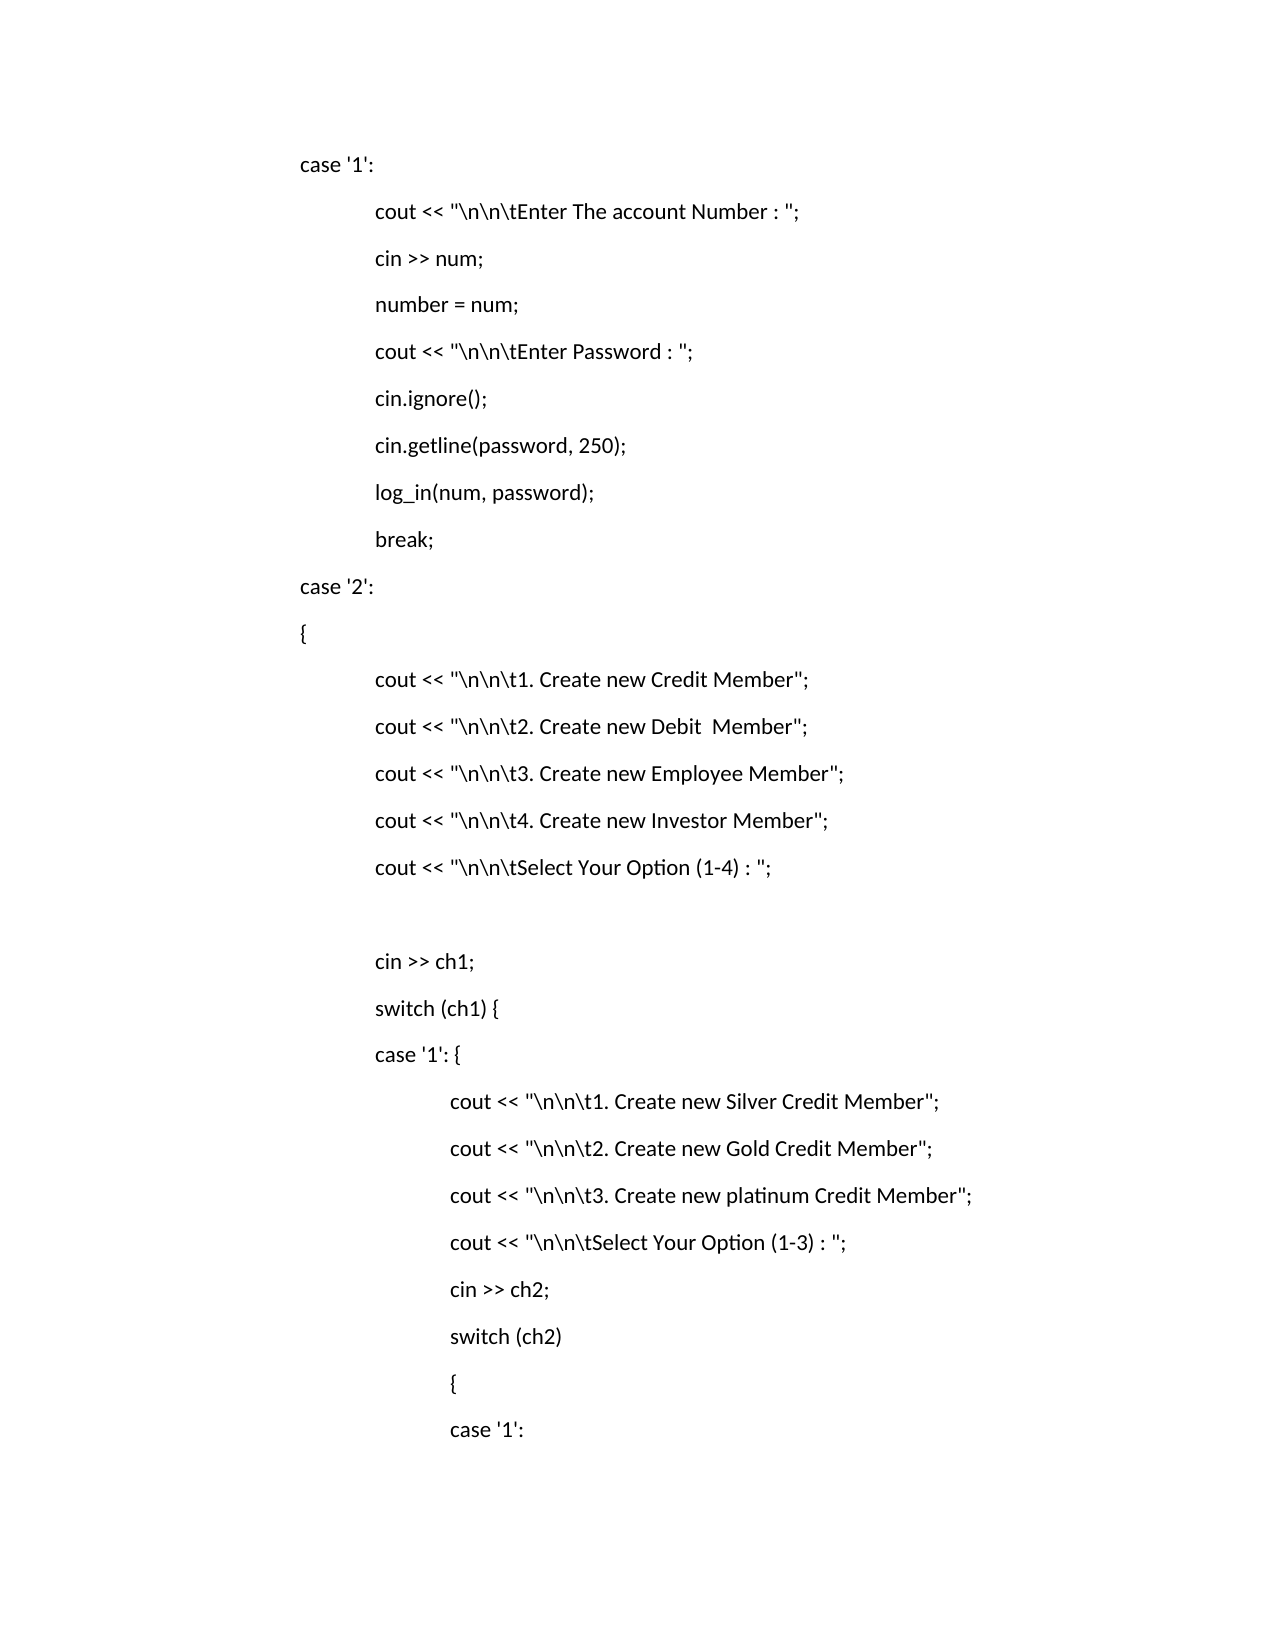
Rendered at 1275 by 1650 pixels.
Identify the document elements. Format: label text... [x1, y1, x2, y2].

text number = num; [150, 291, 1125, 319]
text cout << "\n\n\t2. Create new Gold Credit Member"; [150, 1134, 1125, 1162]
text cout << "\n\n\t3. Create new Employee Member"; [150, 759, 1125, 787]
text case '2': [150, 572, 1125, 600]
text case '1': [150, 1416, 1125, 1444]
text case '1': { [150, 1041, 1125, 1069]
text cout << "\n\n\tSelect Your Option (1-4) : "; [150, 853, 1125, 881]
text { [150, 619, 1125, 647]
text cout << "\n\n\t1. Create new Silver Credit Member"; [150, 1087, 1125, 1116]
text cout << "\n\n\t4. Create new Investor Member"; [150, 806, 1125, 834]
text cin.ignore(); [150, 384, 1125, 412]
text cout << "\n\n\t3. Create new platinum Credit Member"; [150, 1181, 1125, 1209]
text { [150, 1369, 1125, 1397]
text log_in(num, password); [150, 478, 1125, 506]
text cin >> ch2; [150, 1275, 1125, 1303]
text cin >> ch1; [150, 947, 1125, 975]
text cout << "\n\n\tSelect Your Option (1-3) : "; [150, 1228, 1125, 1256]
text switch (ch1) { [150, 994, 1125, 1022]
text cin >> num; [150, 244, 1125, 272]
text cout << "\n\n\tEnter Password : "; [150, 337, 1125, 366]
text cout << "\n\n\t1. Create new Credit Member"; [150, 666, 1125, 694]
text cin.getline(password, 250); [150, 431, 1125, 459]
text break; [150, 525, 1125, 553]
text switch (ch2) [150, 1322, 1125, 1350]
text case '1': [150, 150, 1125, 178]
text cout << "\n\n\t2. Create new Debit Member"; [150, 712, 1125, 741]
text cout << "\n\n\tEnter The account Number : "; [150, 197, 1125, 225]
